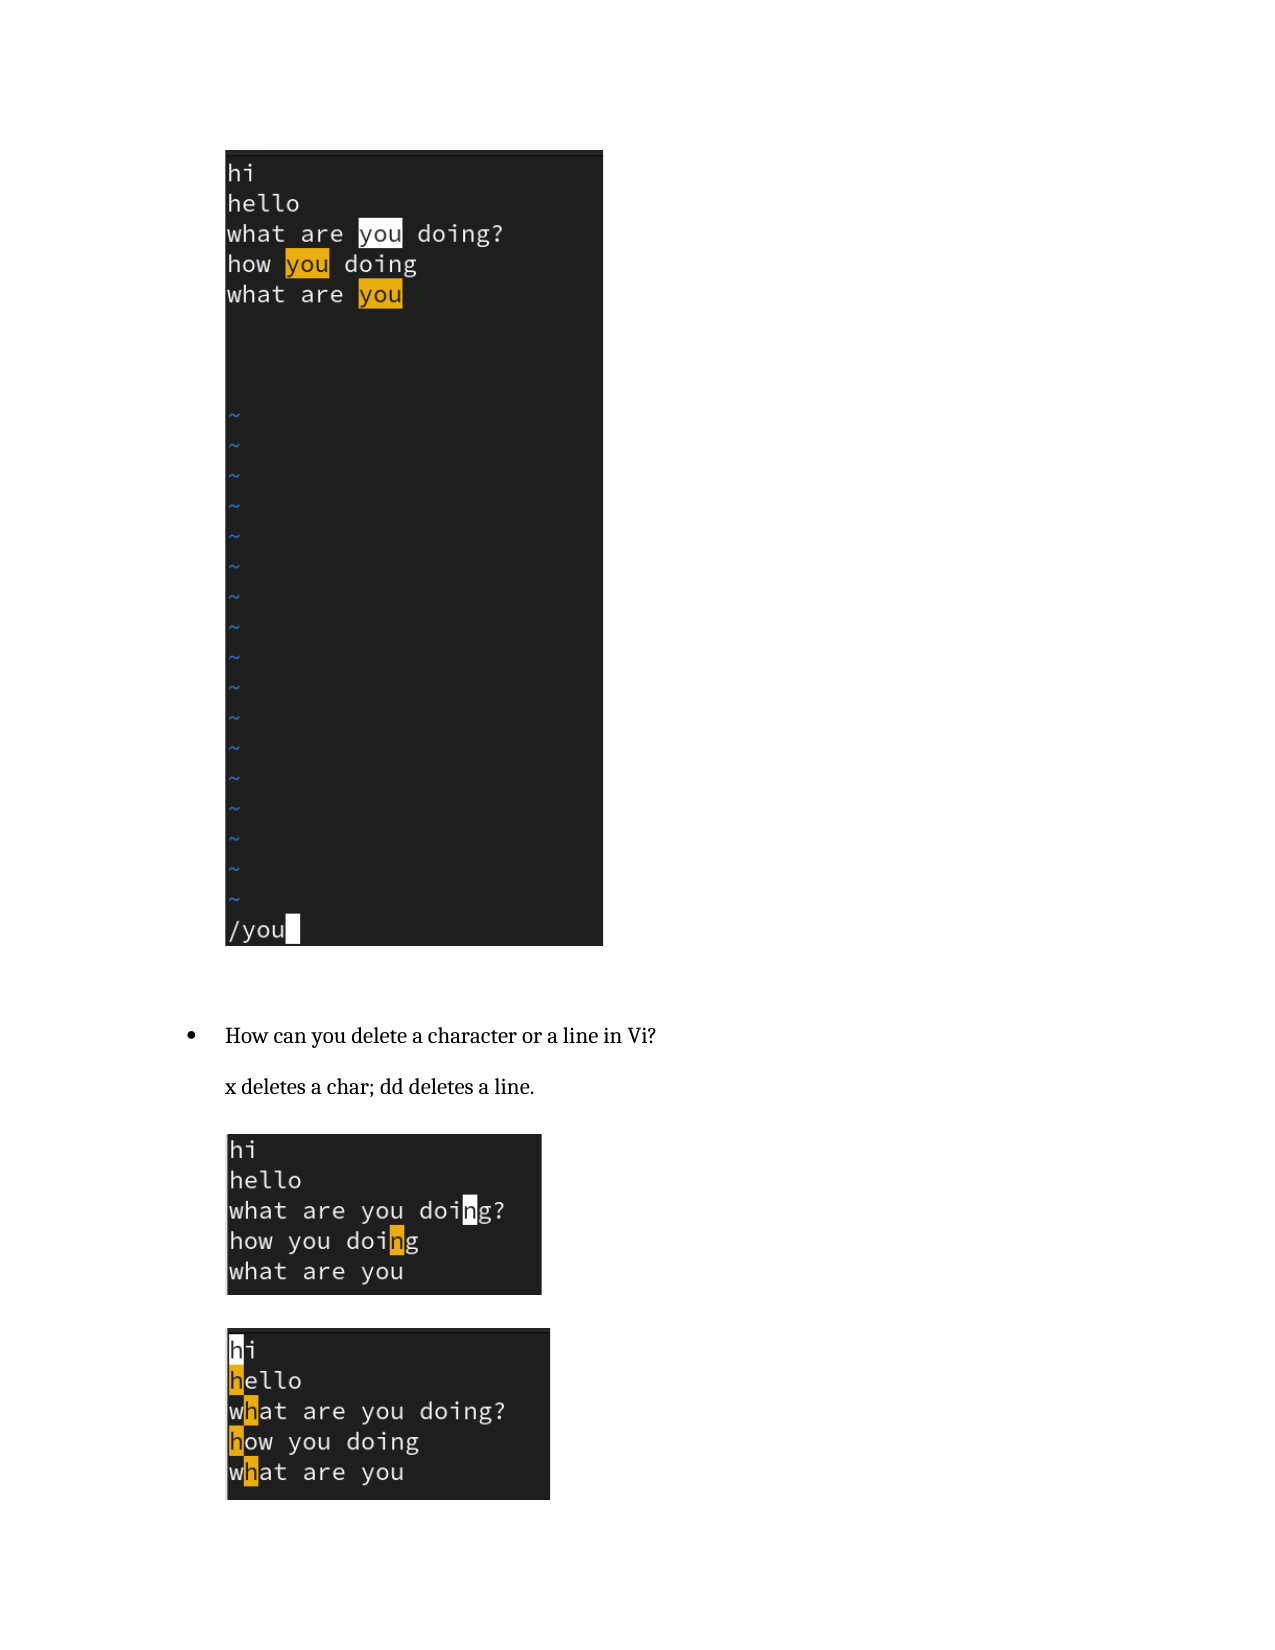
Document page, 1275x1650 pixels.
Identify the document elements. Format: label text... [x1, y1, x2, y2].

list How can you delete a character or a line in Vi? [187, 1023, 1087, 1049]
list x deletes a char; dd deletes a line. [225, 1074, 1087, 1100]
